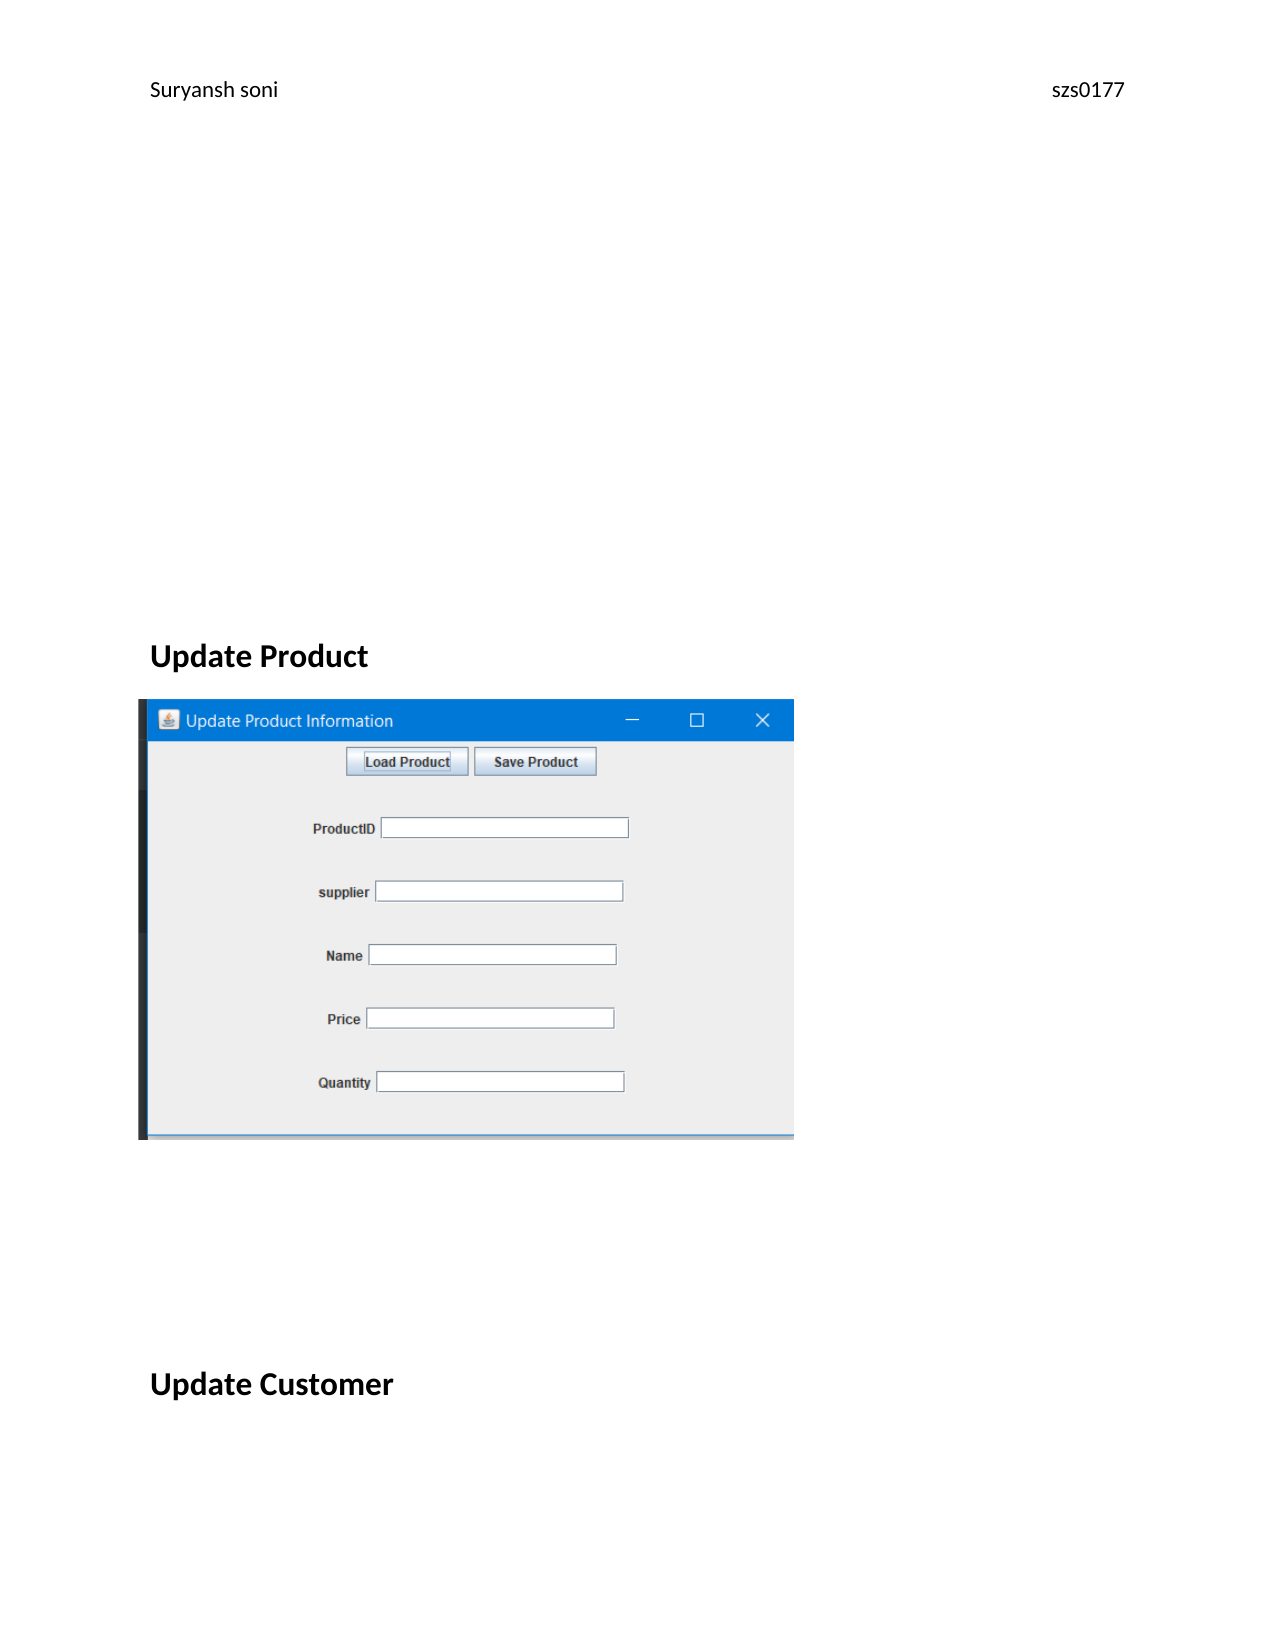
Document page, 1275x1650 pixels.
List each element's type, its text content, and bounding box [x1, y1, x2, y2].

text Update Product [150, 635, 1125, 676]
picture [138, 699, 794, 1140]
text Update Customer [150, 1362, 1125, 1403]
